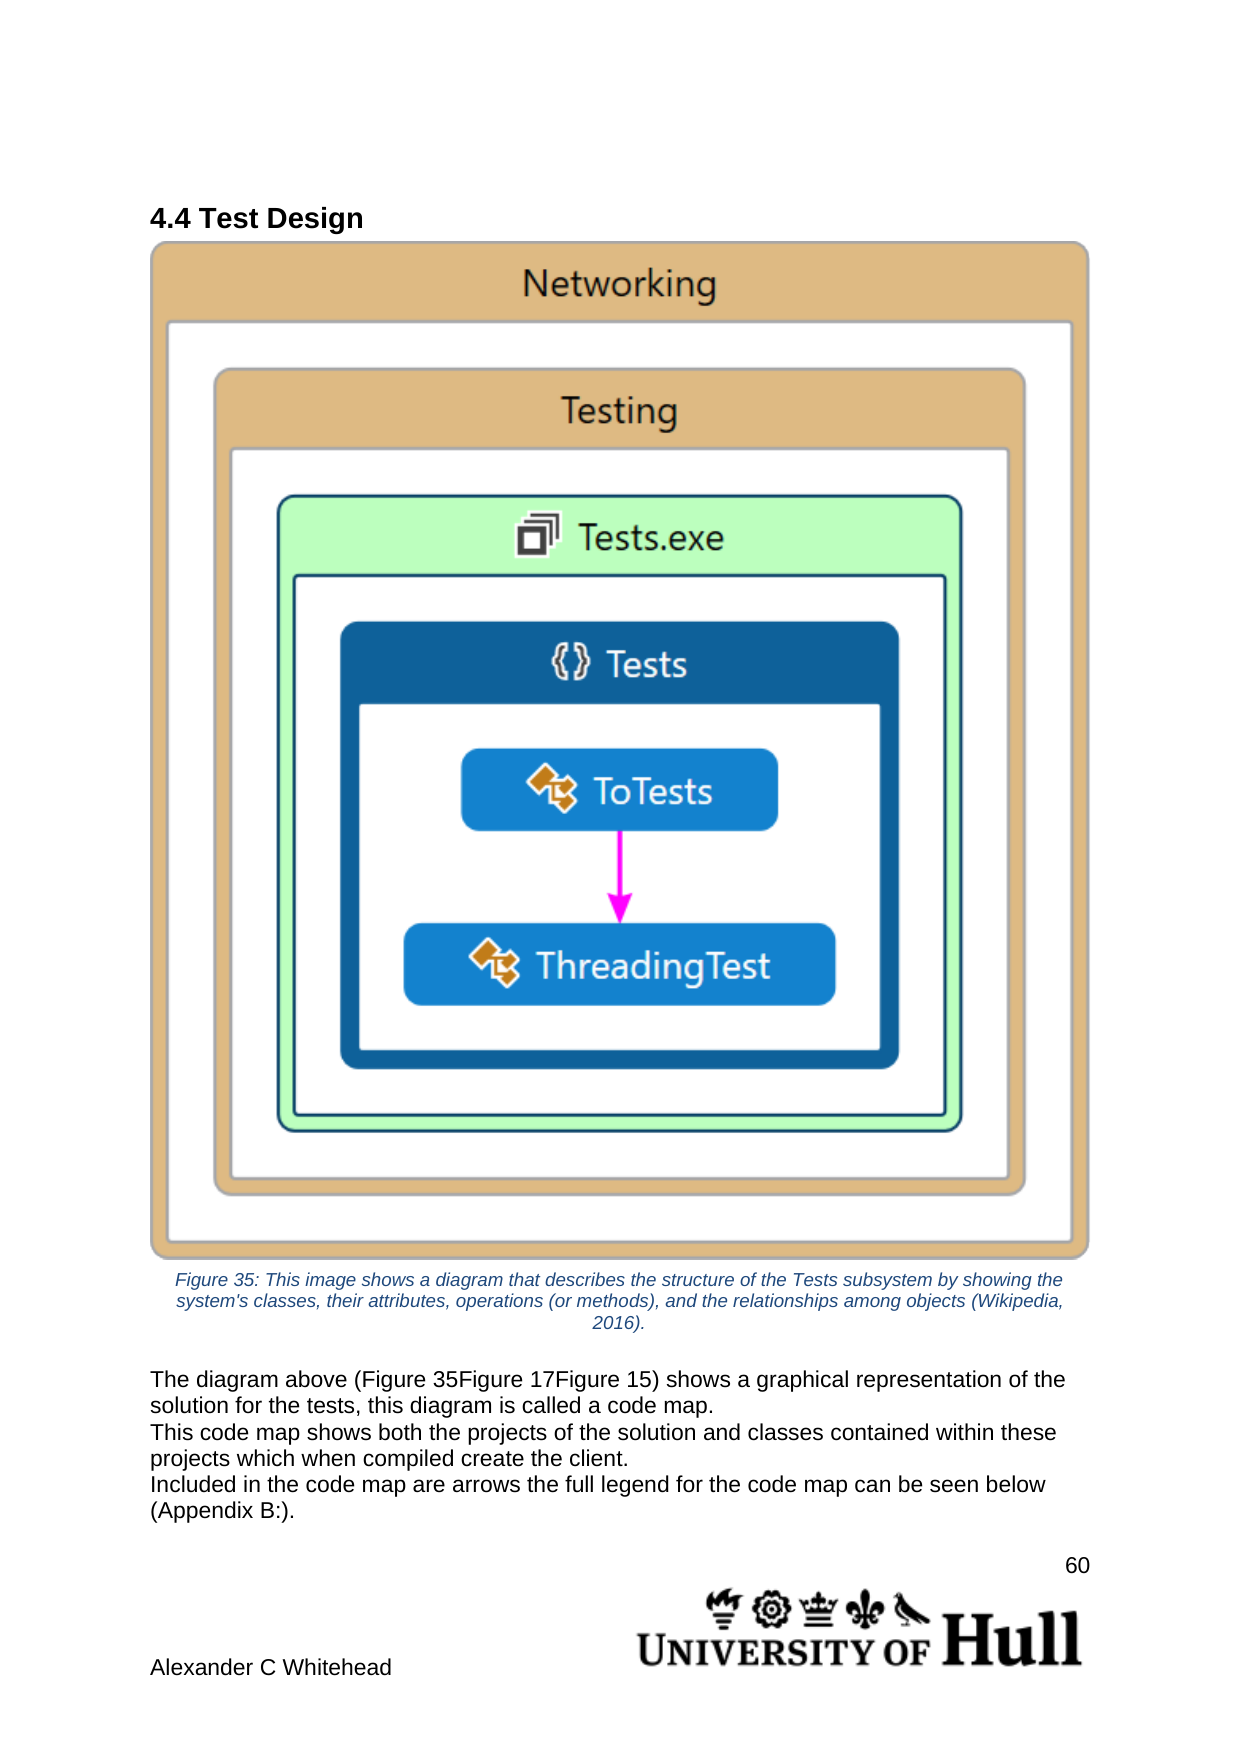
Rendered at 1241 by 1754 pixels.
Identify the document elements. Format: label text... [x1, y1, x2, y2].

picture [630, 1578, 1091, 1676]
subtitle Test Design [150, 201, 1090, 235]
text This code map shows both the projects of the solution and classes contained within these projects which when compiled create the client. [150, 1418, 1090, 1471]
picture [150, 241, 1091, 1260]
text Included in the code map are arrows the full legend for the code map can be seen below (‎Appendix B:). [150, 1471, 1090, 1524]
